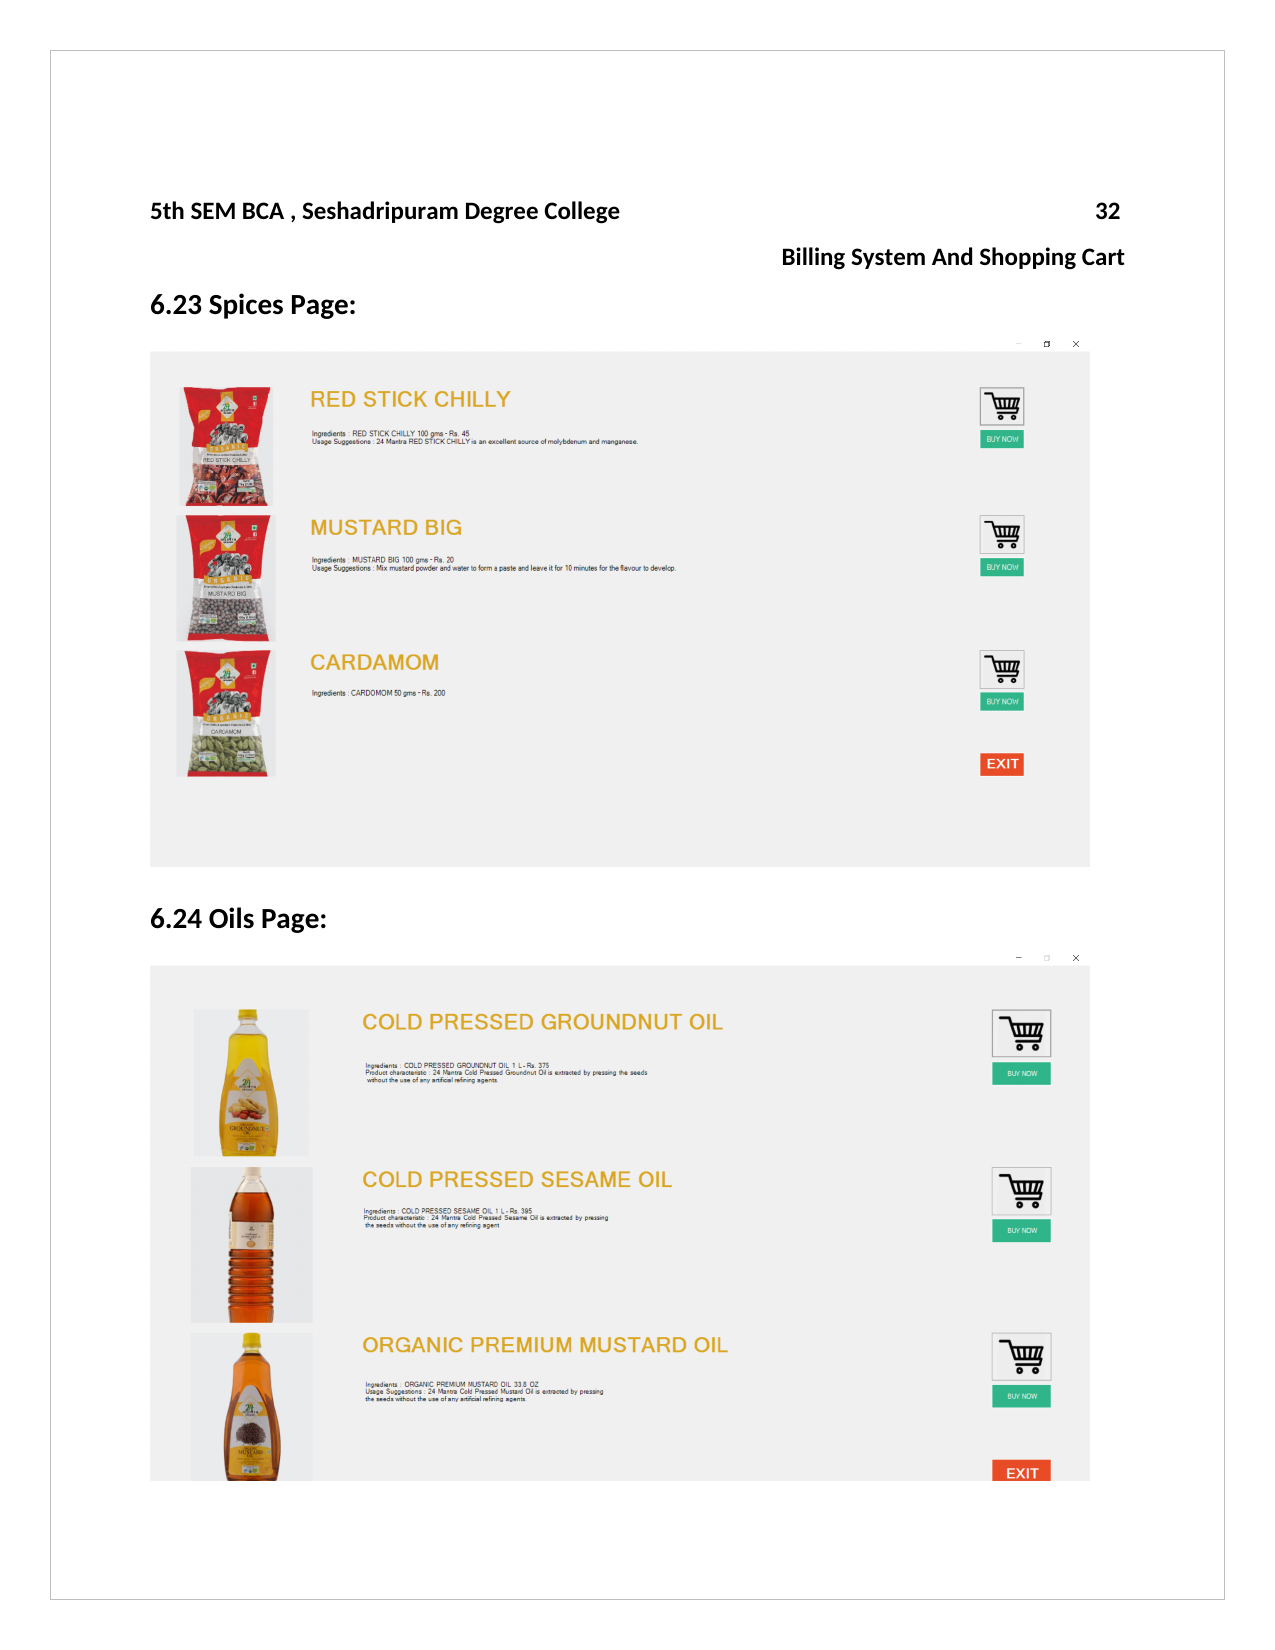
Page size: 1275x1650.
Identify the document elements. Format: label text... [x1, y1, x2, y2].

picture [150, 951, 1091, 1481]
picture [150, 337, 1091, 867]
text 6.23 Spices Page: [150, 286, 1125, 322]
text Billing System And Shopping Cart [150, 241, 1125, 271]
text 6.24 Oils Page: [150, 901, 1125, 936]
text 5th SEM BCA , Seshadripuram Degree College 32 [150, 195, 1125, 226]
